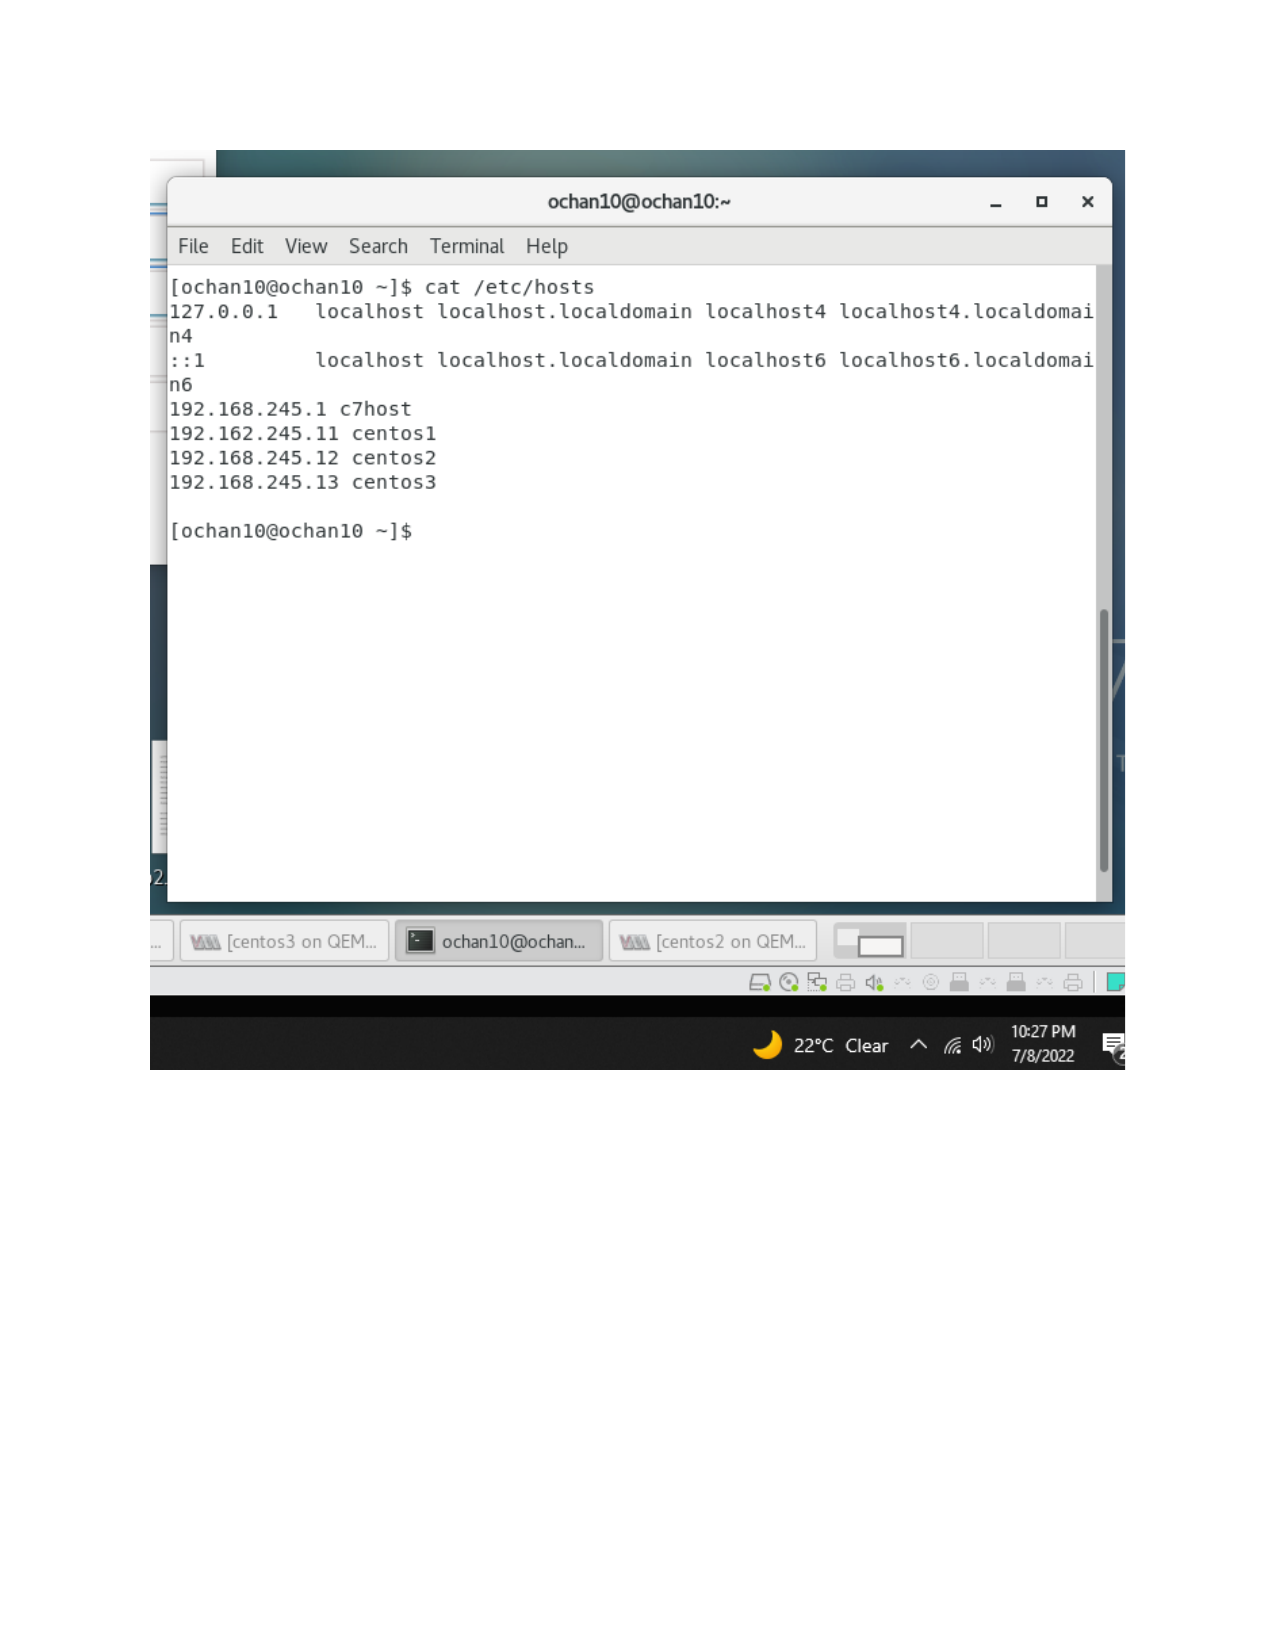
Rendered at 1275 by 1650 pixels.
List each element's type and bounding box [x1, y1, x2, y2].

picture [150, 150, 1125, 1070]
